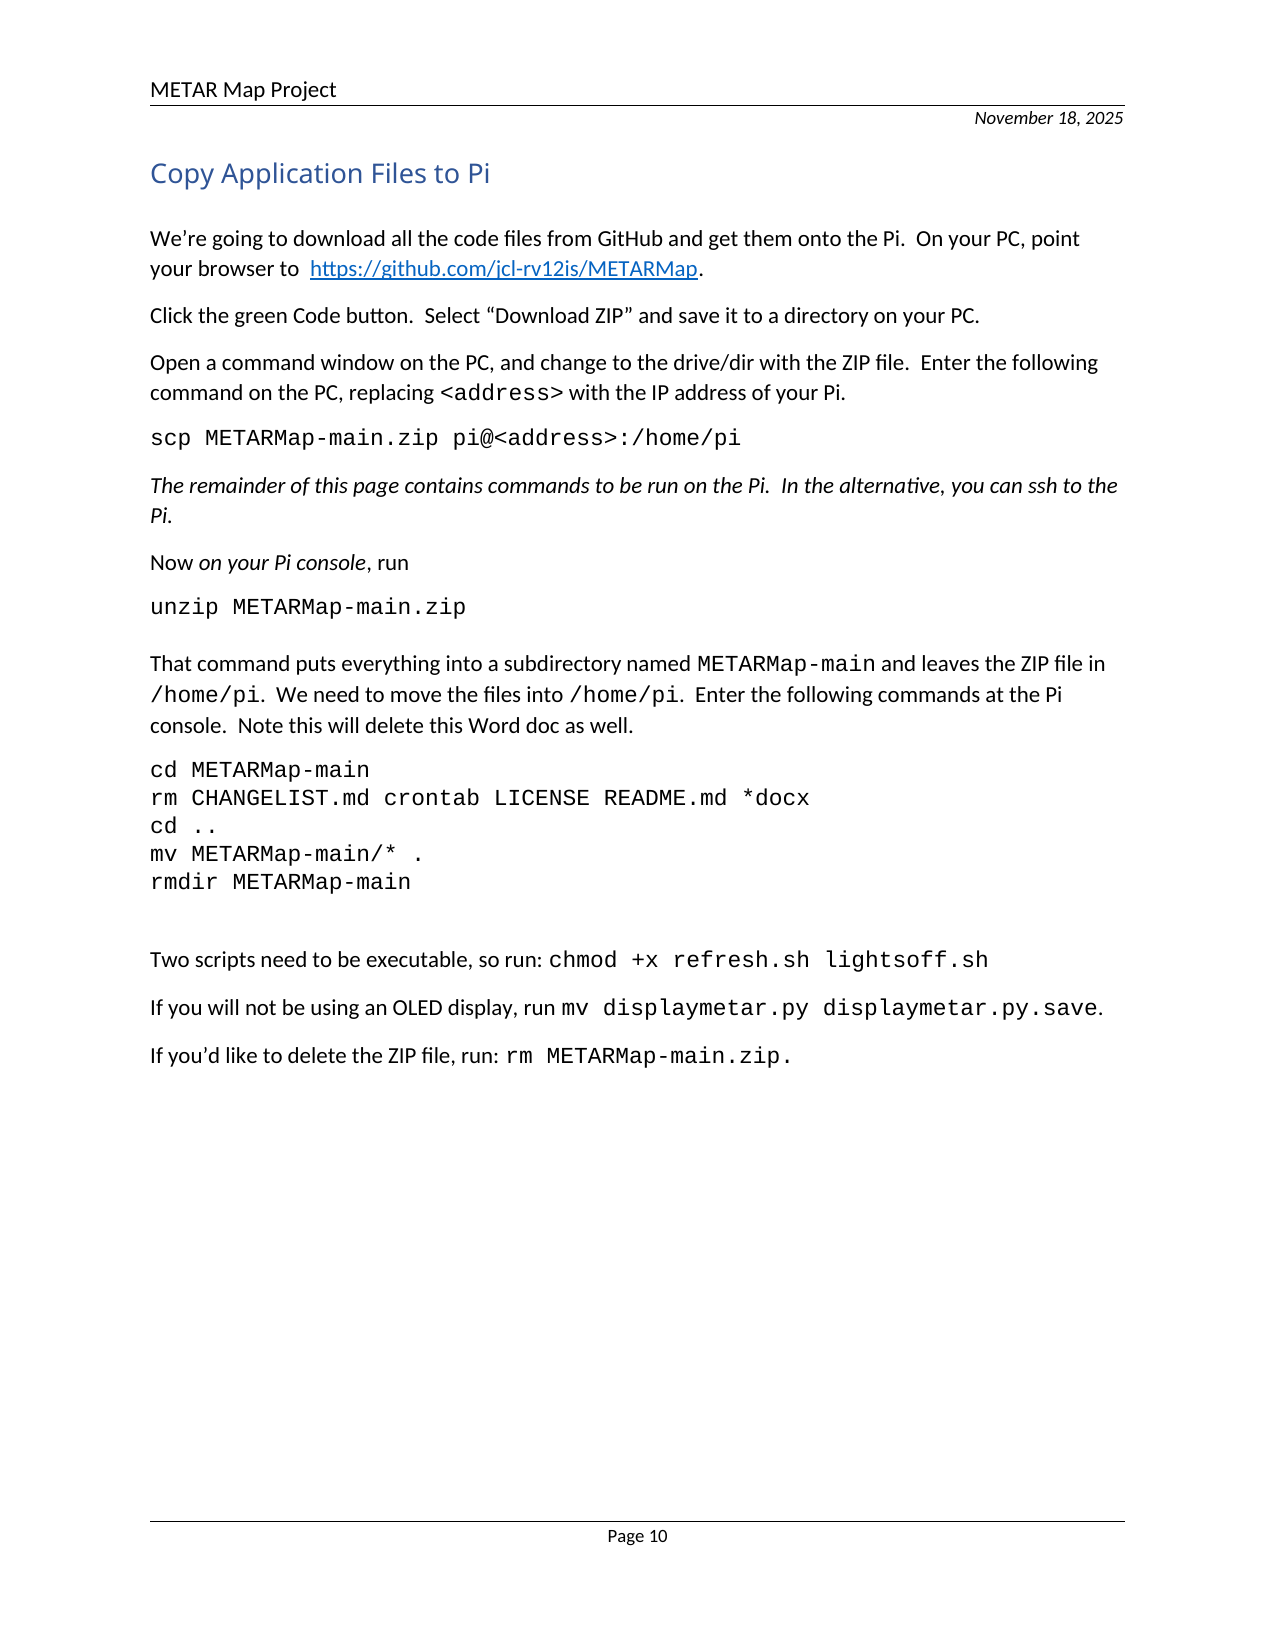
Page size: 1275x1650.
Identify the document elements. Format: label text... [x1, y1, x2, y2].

text Two scripts need to be executable, so run: chmod +x refresh.sh lightsoff.sh [150, 945, 1125, 974]
subtitle Copy Application Files to Pi [150, 154, 1125, 191]
text That command puts everything into a subdirectory named METARMap-main and leaves the ZIP file in /home/pi. We need to move the files into /home/pi. Enter the following commands at the Pi console. Note this will delete this Word doc as well. [150, 649, 1125, 740]
text cd .. [150, 814, 1125, 840]
text Now on your Pi console, run [150, 548, 1125, 576]
text If you will not be using an OLED display, run mv displaymetar.py displaymetar.py.save. [150, 993, 1125, 1022]
text We’re going to download all the code files from GitHub and get them onto the Pi. On your PC, point your browser to https://github.com/jcl-rv12is/METARMap. [150, 224, 1125, 282]
text unzip METARMap-main.zip [150, 595, 1125, 621]
text rm CHANGELIST.md crontab LICENSE README.md *docx [150, 786, 1125, 812]
text The remainder of this page contains commands to be run on the Pi. In the alternative, you can ssh to the Pi. [150, 471, 1125, 529]
text Open a command window on the PC, and change to the drive/dir with the ZIP file. Enter the following command on the PC, replacing <address> with the IP address of your Pi. [150, 348, 1125, 407]
text If you’d like to delete the ZIP file, run: rm METARMap-main.zip. [150, 1041, 1125, 1070]
text Click the green Code button. Select “Download ZIP” and save it to a directory on your PC. [150, 301, 1125, 329]
text scp METARMap-main.zip pi@<address>:/home/pi [150, 426, 1125, 452]
text rmdir METARMap-main [150, 870, 1125, 896]
text cd METARMap-main [150, 758, 1125, 784]
text mv METARMap-main/* . [150, 842, 1125, 868]
